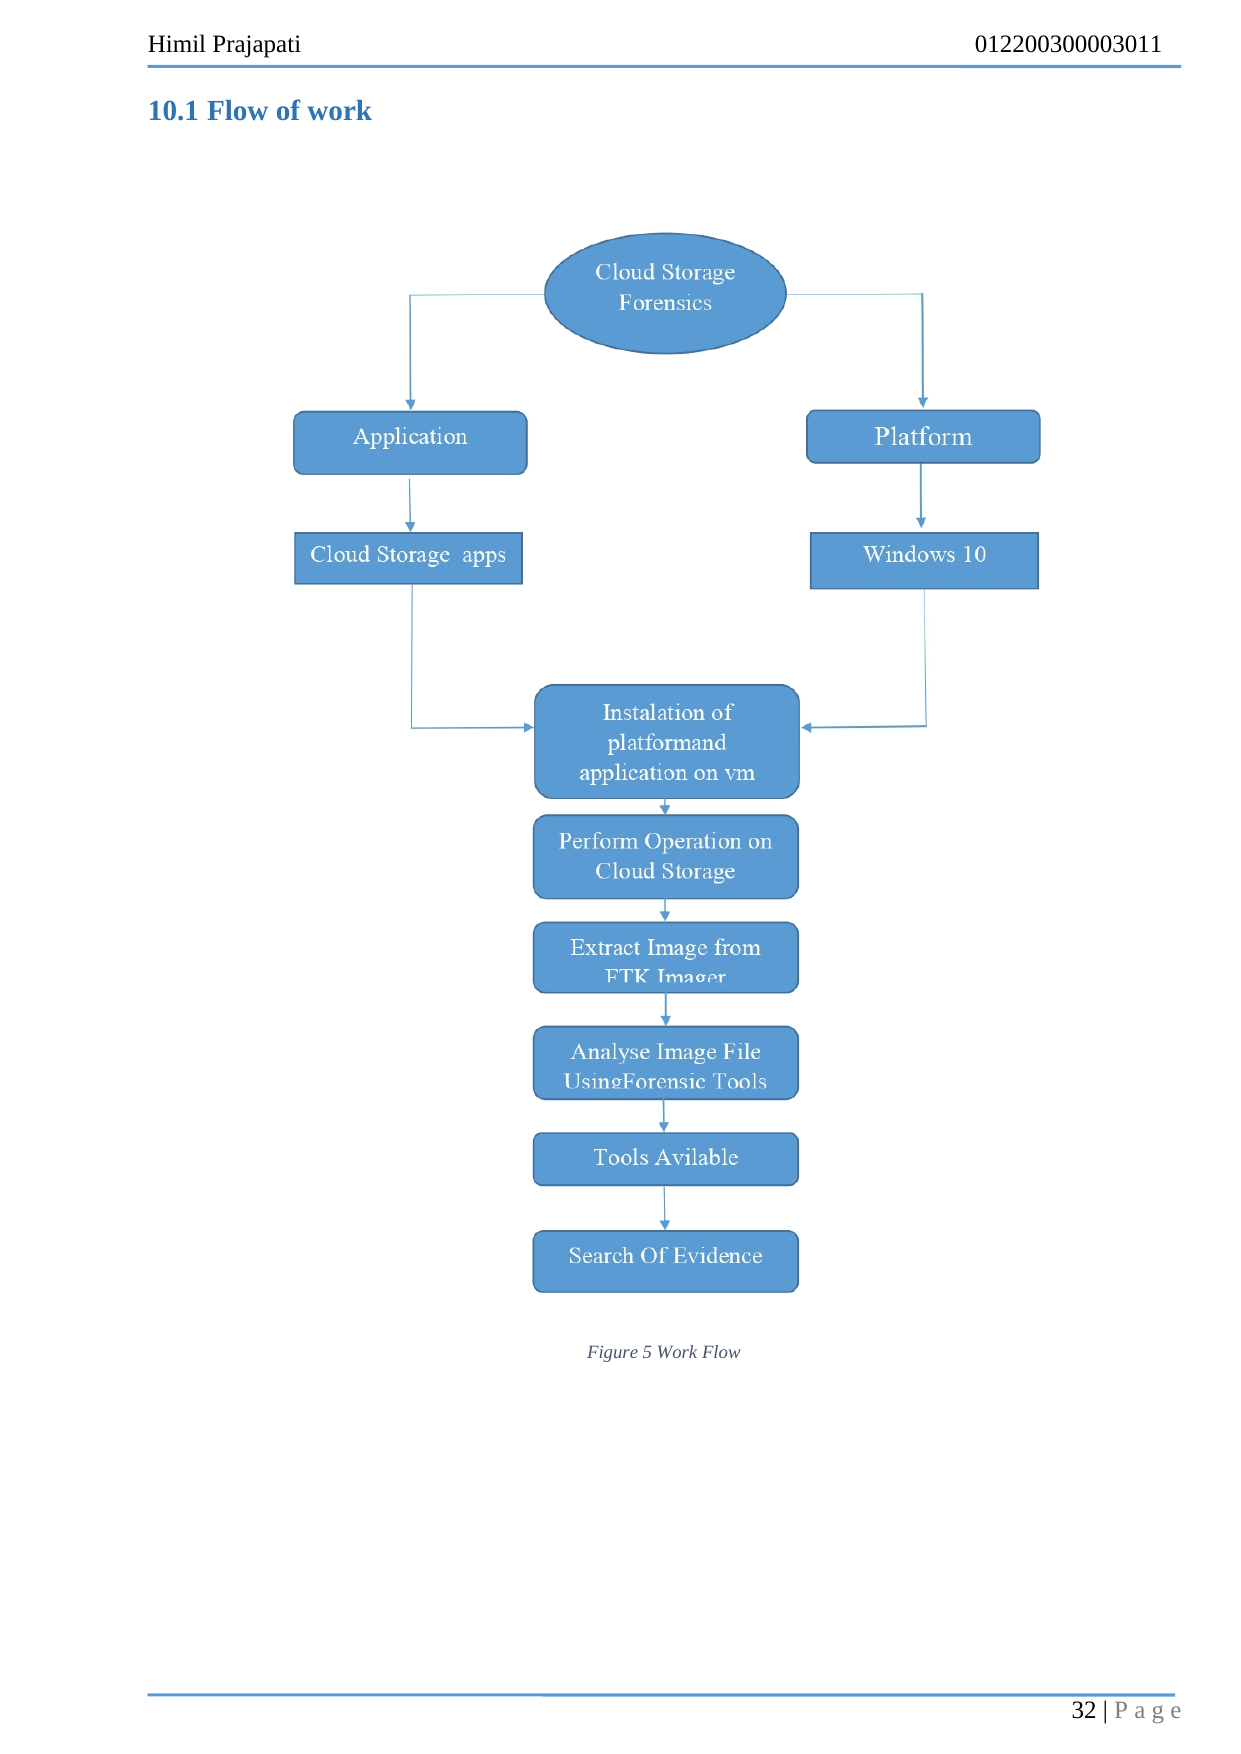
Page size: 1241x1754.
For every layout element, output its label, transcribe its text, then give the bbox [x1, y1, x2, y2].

picture [280, 216, 1049, 1310]
text Flow of work [148, 93, 1181, 126]
